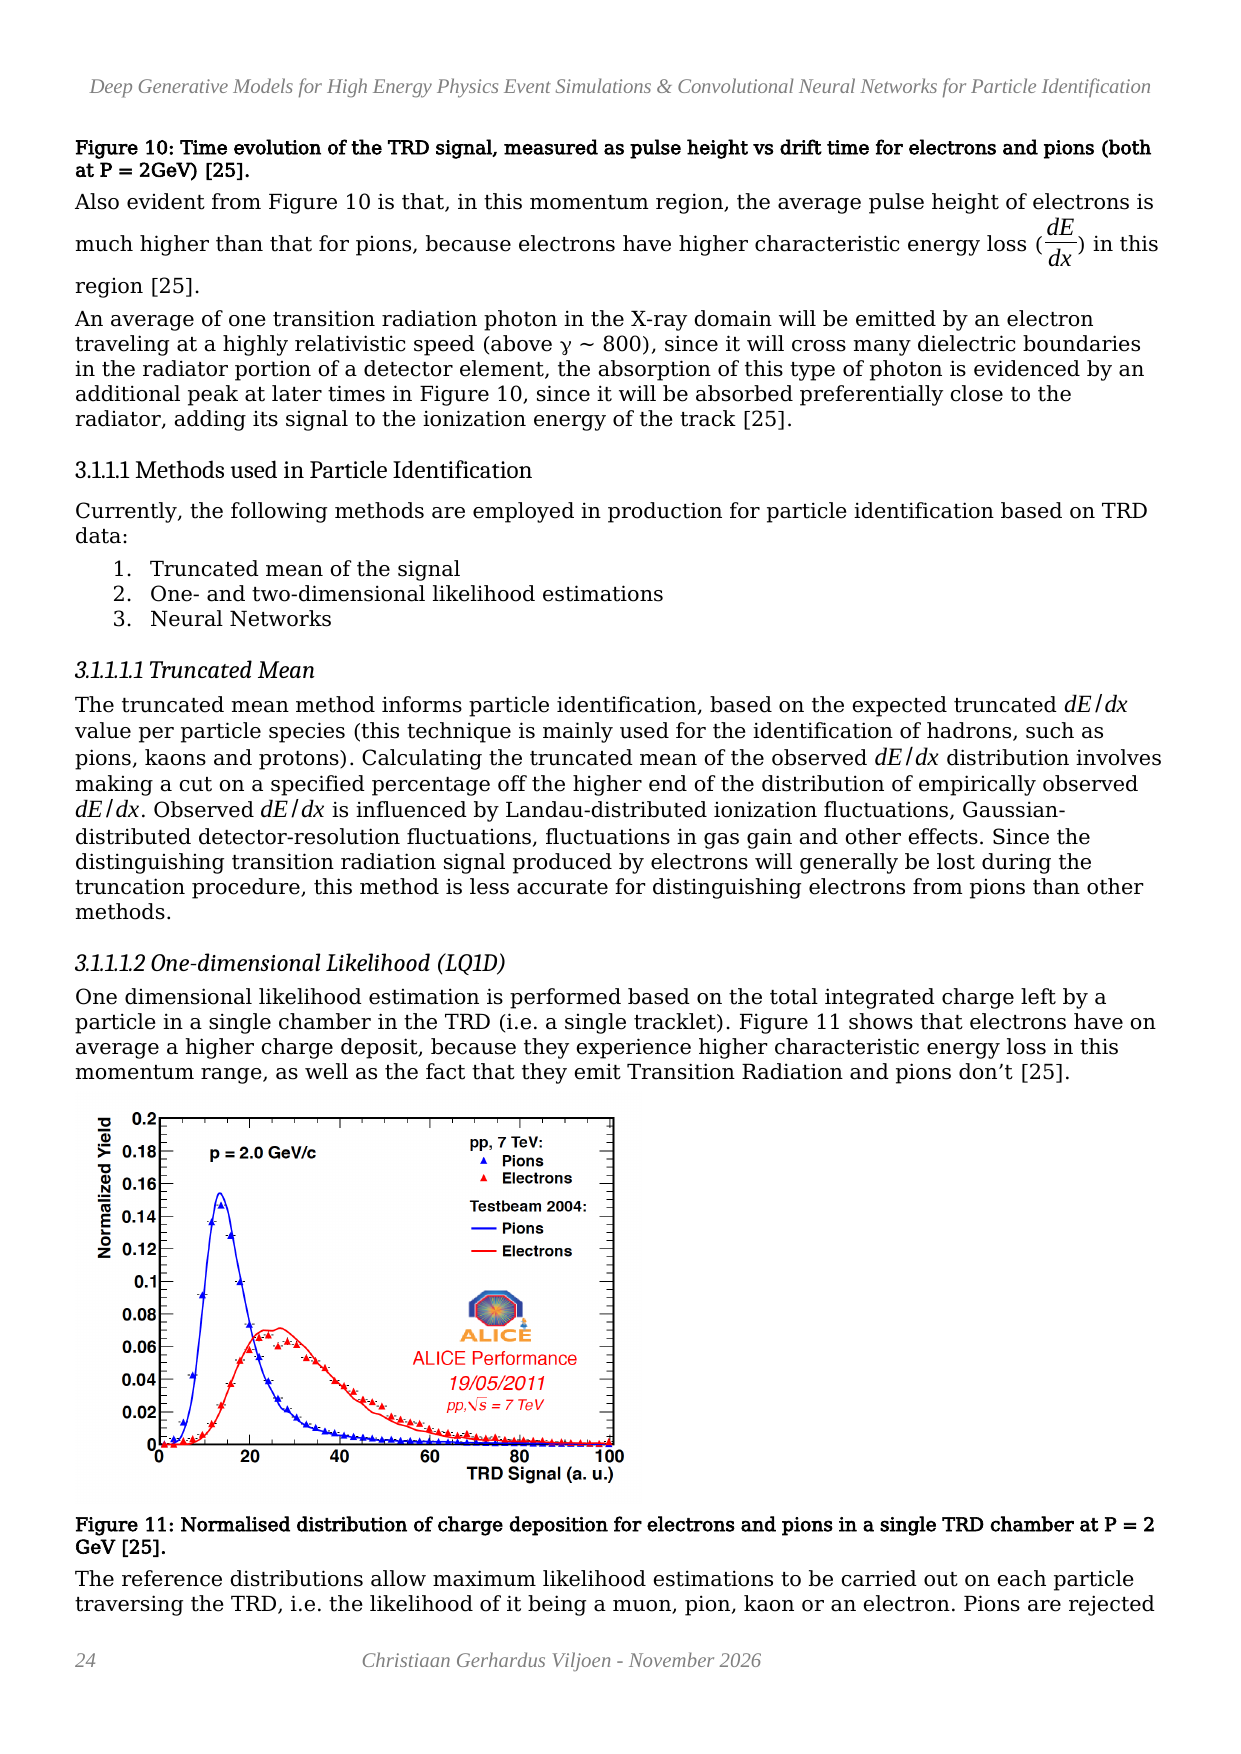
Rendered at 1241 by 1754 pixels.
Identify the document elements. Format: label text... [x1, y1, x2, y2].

list Neural Networks [112, 606, 1165, 631]
subtitle Truncated Mean [75, 656, 1165, 684]
text Figure 10: Time evolution of the TRD signal, measured as pulse height vs drift time for electrons and pions (both at P = 2GeV) . [75, 135, 1165, 180]
list One- and two-dimensional likelihood estimations [112, 581, 1165, 606]
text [75, 1566, 1165, 1616]
text The truncated mean method informs particle identification, based on the expected truncated value per particle species (this technique is mainly used for the identification of hadrons, such as pions, kaons and protons). Calculating the truncated mean of the observed distribution involves making a cut on a specified percentage off the higher end of the distribution of empirically observed . Observed is influenced by Landau-distributed ionization fluctuations, Gaussian-distributed detector-resolution fluctuations, fluctuations in gas gain and other effects. Since the distinguishing transition radiation signal produced by electrons will generally be lost during the truncation procedure, this method is less accurate for distinguishing electrons from pions than other methods. [75, 691, 1165, 923]
text Currently, the following methods are employed in production for particle identification based on TRD data: [75, 497, 1165, 547]
subtitle Methods used in Particle Identification [75, 456, 1165, 485]
text Figure 11: Normalised distribution of charge deposition for electrons and pions in a single TRD chamber at P = 2 GeV . [75, 1512, 1165, 1557]
text One dimensional likelihood estimation is performed based on the total integrated charge left by a particle in a single chamber in the TRD (i.e. a single tracklet). Figure 11 shows that electrons have on average a higher charge deposit, because they experience higher characteristic energy loss in this momentum range, as well as the fact that they emit Transition Radiation and pions don’t . [75, 983, 1165, 1083]
list Truncated mean of the signal [112, 556, 1165, 581]
picture [75, 1091, 642, 1504]
subtitle One-dimensional Likelihood (LQ1D) [75, 948, 1165, 977]
text Also evident from Figure 10 is that, in this momentum region, the average pulse height of electrons is much higher than that for pions, because electrons have higher characteristic energy loss () in this region . [75, 189, 1165, 298]
text An average of one transition radiation photon in the X-ray domain will be emitted by an electron traveling at a highly relativistic speed (above ~ 800), since it will cross many dielectric boundaries in the radiator portion of a detector element, the absorption of this type of photon is evidenced by an additional peak at later times in Figure 10, since it will be absorbed preferentially close to the radiator, adding its signal to the ionization energy of the track . [75, 306, 1165, 431]
